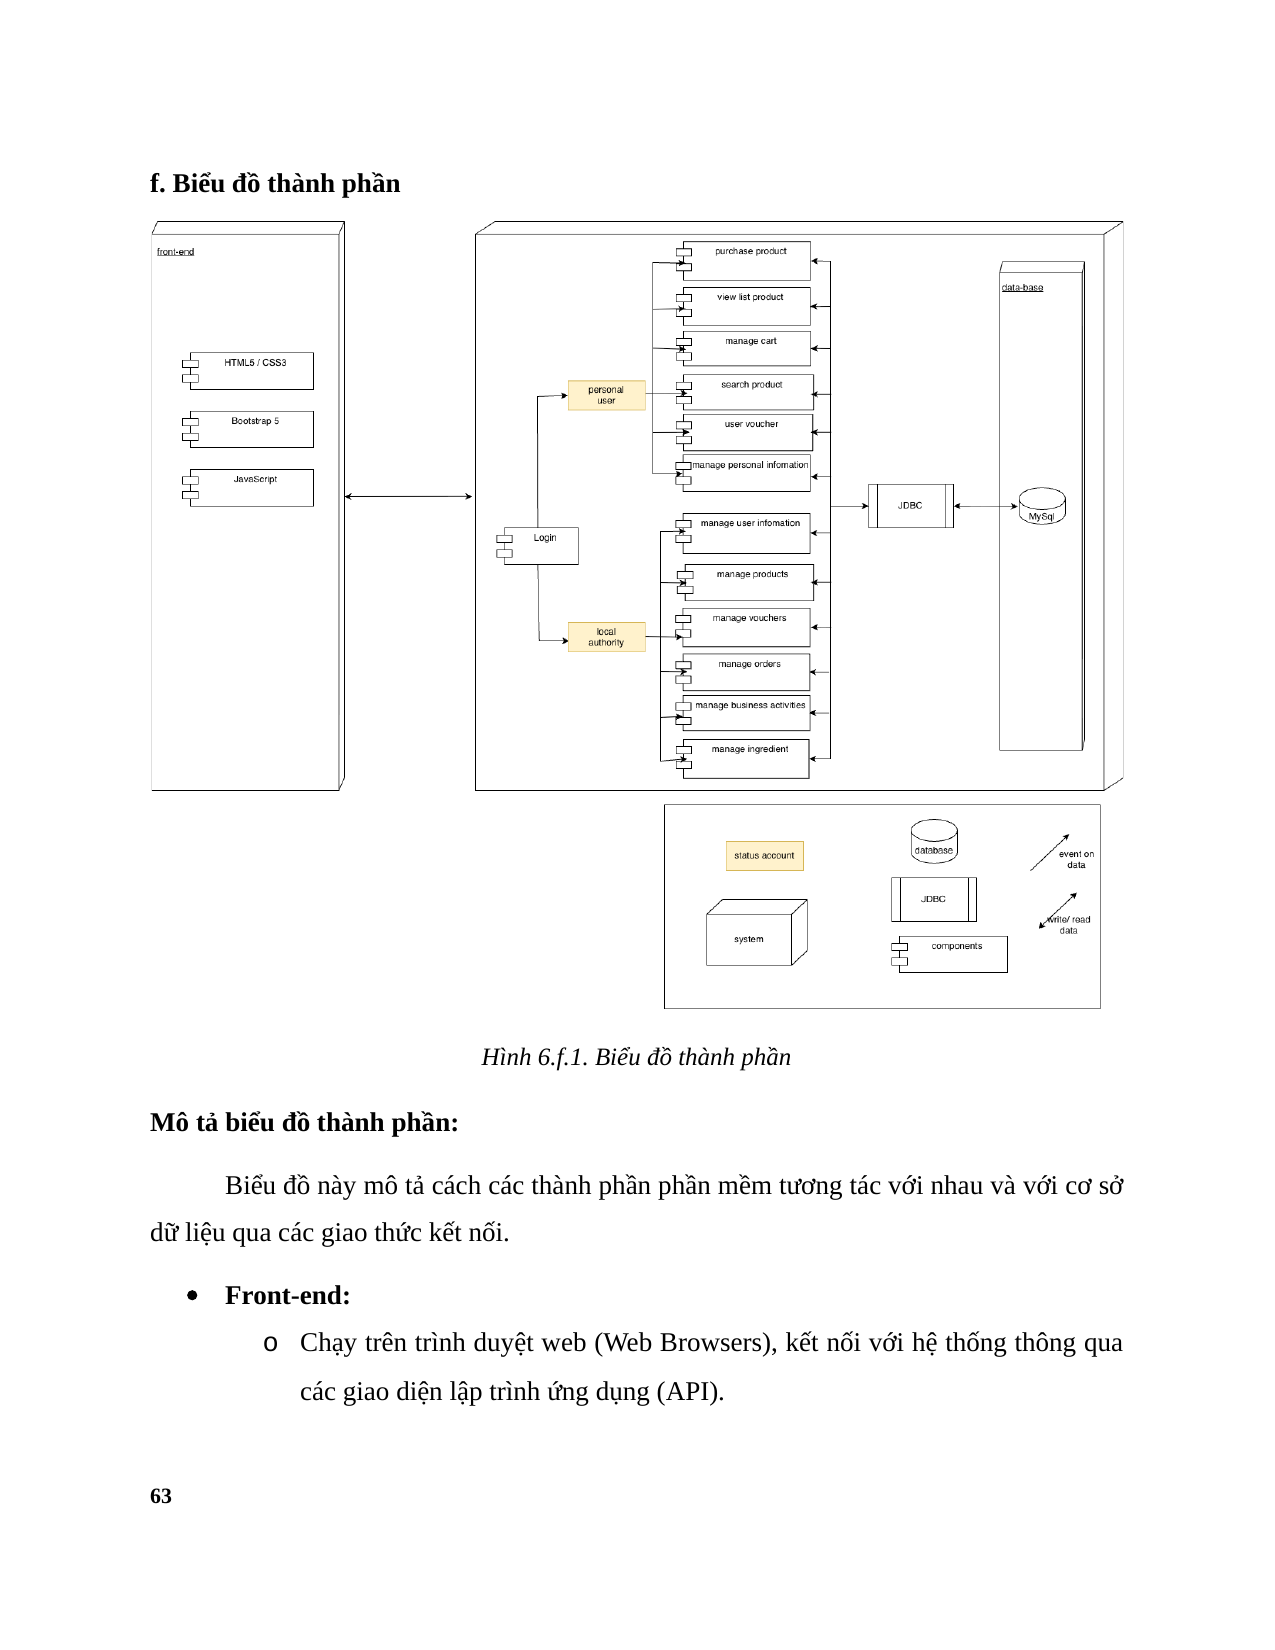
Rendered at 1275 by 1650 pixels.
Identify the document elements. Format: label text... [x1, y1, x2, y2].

picture [151, 221, 1124, 1009]
subtitle f. Biểu đồ thành phần [150, 167, 1125, 198]
text Biểu đồ này mô tả cách các thành phần phần mềm tương tác với nhau và với cơ sở dữ liệu qua các giao thức kết nối. [150, 1169, 1125, 1247]
text Mô tả biểu đồ thành phần: [150, 1106, 1125, 1137]
list Front-end: [187, 1279, 1125, 1311]
list Chạy trên trình duyệt web (Web Browsers), kết nối với hệ thống thông qua các giao diện lập trình ứng dụng (API). [262, 1326, 1125, 1406]
text Hình 6.f.1. Biểu đồ thành phần [150, 1042, 1125, 1071]
